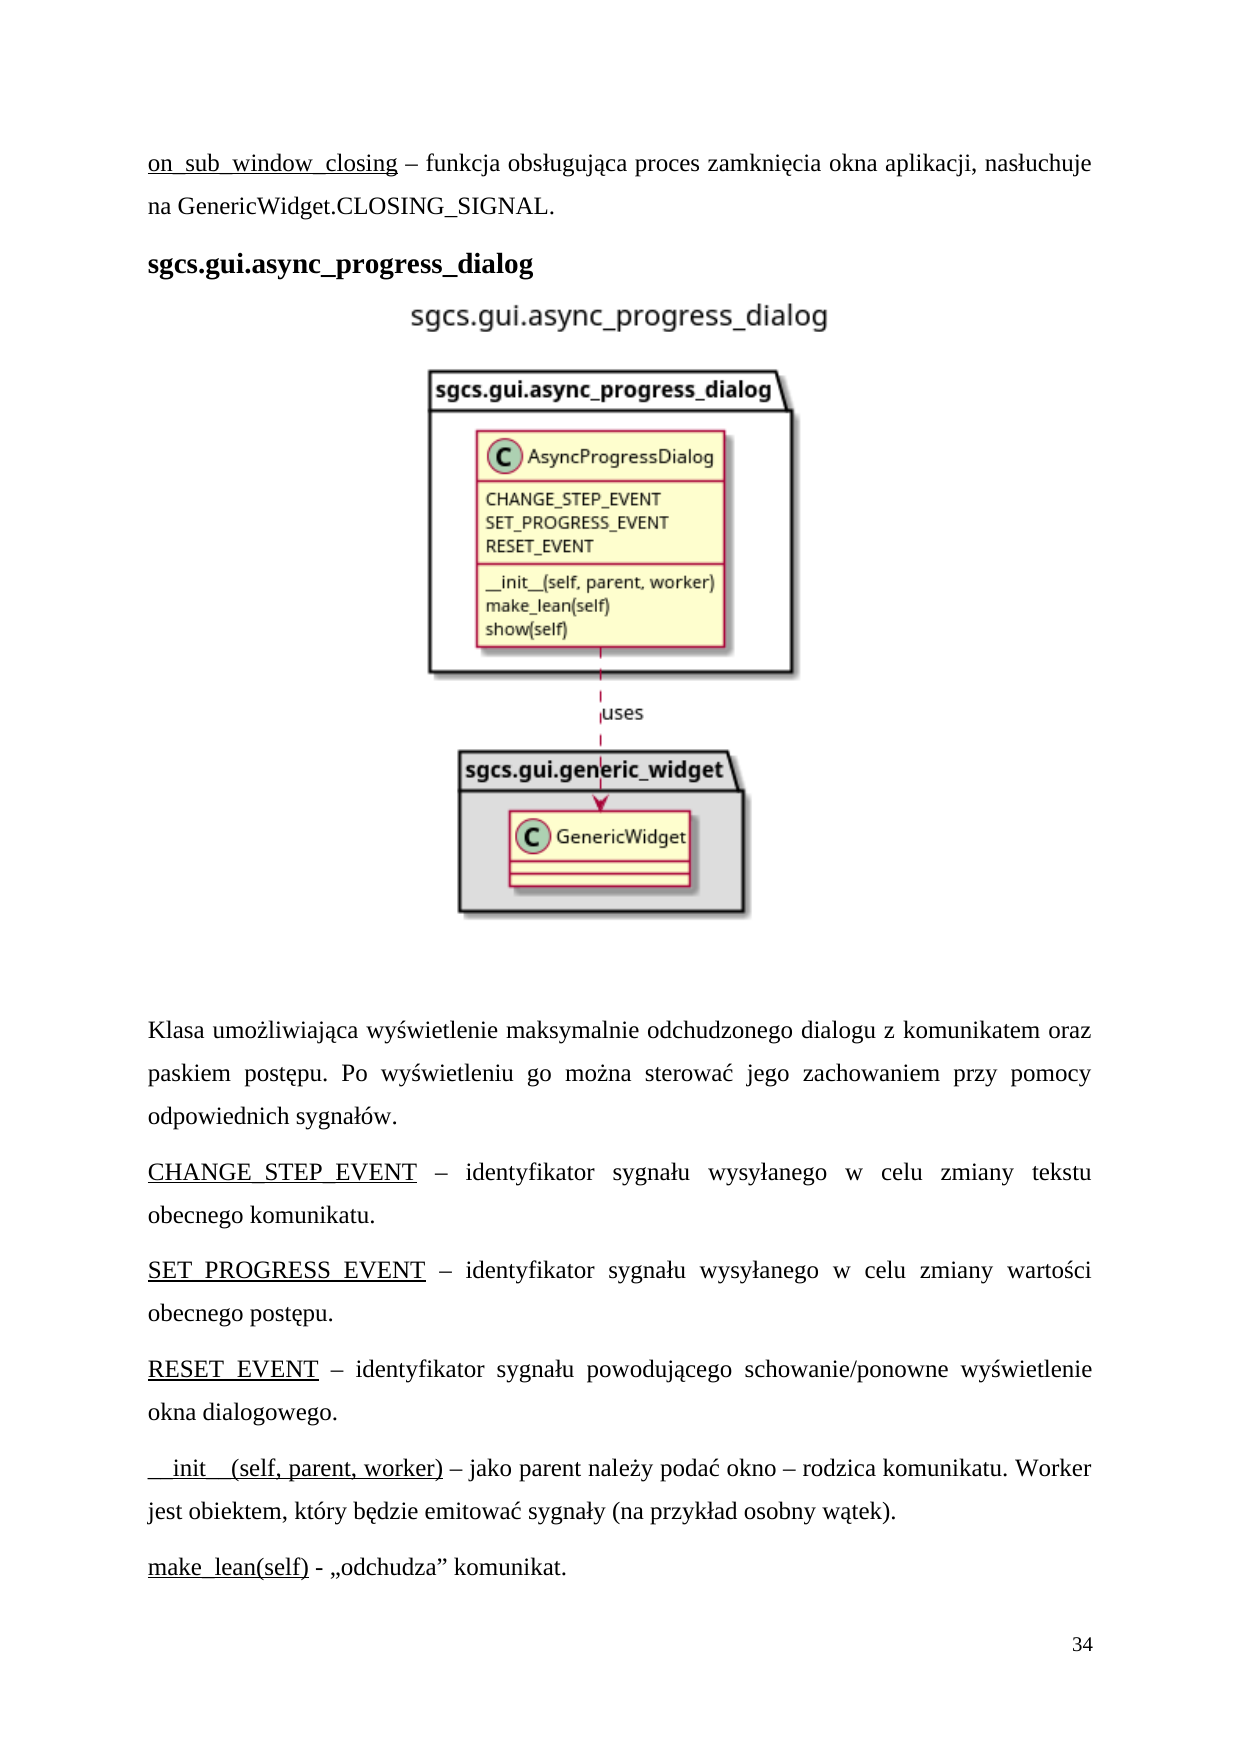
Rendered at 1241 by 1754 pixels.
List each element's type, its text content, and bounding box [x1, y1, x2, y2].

text CHANGE_STEP_EVENT – identyfikator sygnału wysyłanego w celu zmiany tekstu obecnego komunikatu. [148, 1157, 1093, 1228]
text make_lean(self) - „odchudza” komunikat. [148, 1552, 1093, 1580]
text Klasa umożliwiająca wyświetlenie maksymalnie odchudzonego dialogu z komunikatem oraz paskiem postępu. Po wyświetleniu go można sterować jego zachowaniem przy pomocy odpowiednich sygnałów. [148, 1015, 1093, 1130]
text RESET_EVENT – identyfikator sygnału powodującego schowanie/ponowne wyświetlenie okna dialogowego. [148, 1354, 1093, 1426]
text on_sub_window_closing – funkcja obsługująca proces zamknięcia okna aplikacji, nasłuchuje na GenericWidget.CLOSING_SIGNAL. [148, 148, 1093, 219]
text sgcs.gui.async_progress_dialog [148, 246, 1093, 280]
text SET_PROGRESS_EVENT – identyfikator sygnału wysyłanego w celu zmiany wartości obecnego postępu. [148, 1255, 1093, 1327]
picture [395, 296, 845, 928]
text __init__(self, parent, worker) – jako parent należy podać okno – rodzica komunikatu. Worker jest obiektem, który będzie emitować sygnały (na przykład osobny wątek). [148, 1453, 1093, 1525]
